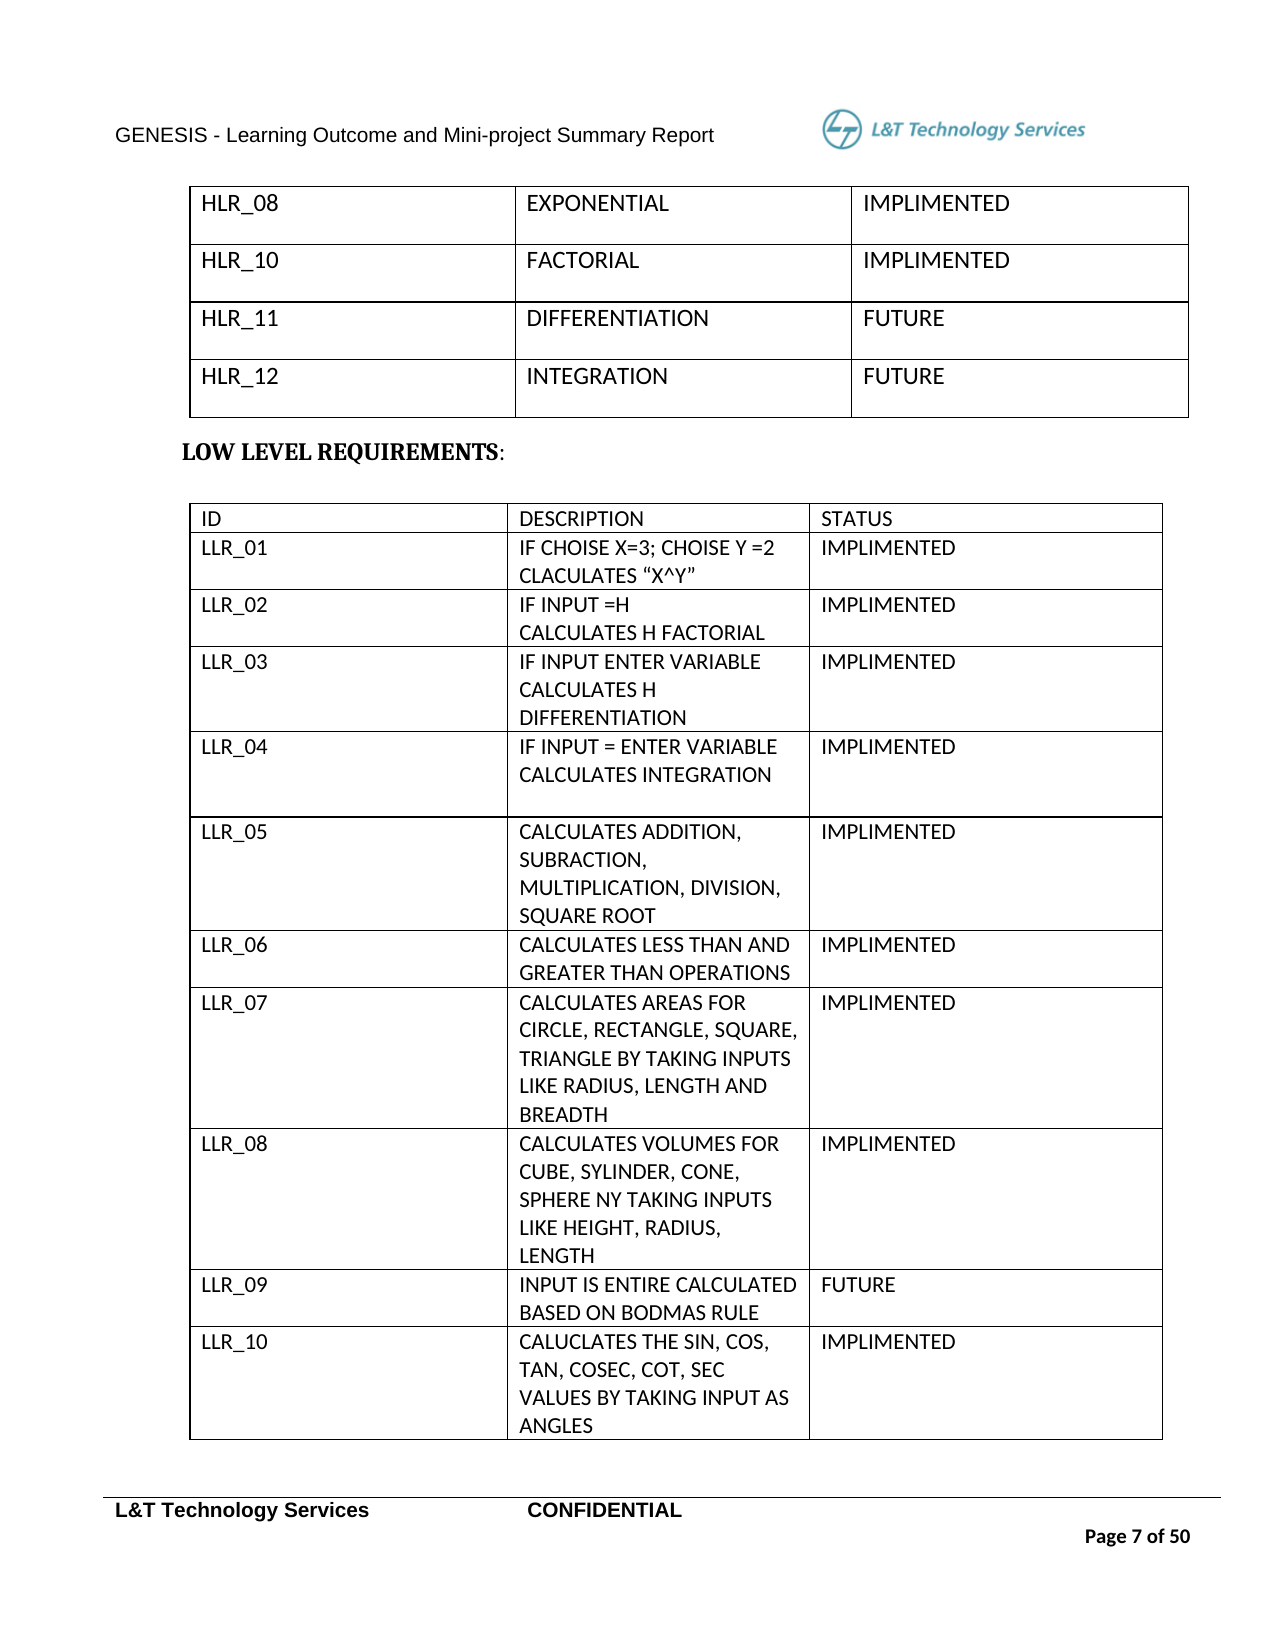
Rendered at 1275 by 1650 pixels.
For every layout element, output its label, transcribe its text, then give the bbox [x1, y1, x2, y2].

table_cell LLR_10 [191, 1327, 507, 1439]
table_cell IF CHOISE X=3; CHOISE Y =2 CLACULATES “X^Y” [508, 533, 809, 589]
table_cell IMPLIMENTED [810, 533, 1162, 589]
table_cell IMPLIMENTED [852, 245, 1188, 301]
table_cell LLR_04 [191, 732, 507, 816]
table_cell FACTORIAL [516, 245, 851, 301]
table_cell FUTURE [810, 1270, 1162, 1326]
table_cell LLR_08 [191, 1129, 507, 1269]
table_cell IMPLIMENTED [810, 732, 1162, 816]
table_cell IMPLIMENTED [810, 931, 1162, 987]
table_cell DIFFERENTIATION [516, 303, 851, 359]
table_cell CALCULATES ADDITION, SUBRACTION, MULTIPLICATION, DIVISION, SQUARE ROOT [508, 818, 809, 929]
table_header STATUS [810, 504, 1162, 532]
table_cell INPUT IS ENTIRE CALCULATED BASED ON BODMAS RULE [508, 1270, 809, 1326]
table_cell LLR_02 [191, 590, 507, 646]
table_cell LLR_09 [191, 1270, 507, 1326]
table_cell IMPLIMENTED [810, 647, 1162, 731]
table_cell HLR_12 [191, 360, 515, 417]
table_header DESCRIPTION [508, 504, 809, 532]
table_cell CALCULATES VOLUMES FOR CUBE, SYLINDER, CONE, SPHERE NY TAKING INPUTS LIKE HEIGHT, RADIUS, LENGTH [508, 1129, 809, 1269]
table_cell HLR_10 [191, 245, 515, 301]
table_cell FUTURE [852, 303, 1188, 359]
table_cell CALCULATES LESS THAN AND GREATER THAN OPERATIONS [508, 931, 809, 987]
table_cell INTEGRATION [516, 360, 851, 417]
table_cell CALUCLATES THE SIN, COS, TAN, COSEC, COT, SEC VALUES BY TAKING INPUT AS ANGLES [508, 1327, 809, 1439]
table_cell CALCULATES AREAS FOR CIRCLE, RECTANGLE, SQUARE, TRIANGLE BY TAKING INPUTS LIKE RADIUS, LENGTH AND BREADTH [508, 988, 809, 1128]
table_cell IMPLIMENTED [810, 988, 1162, 1128]
table_cell LLR_01 [191, 533, 507, 589]
table_cell LLR_07 [191, 988, 507, 1128]
table_cell IF INPUT ENTER VARIABLE CALCULATES H DIFFERENTIATION [508, 647, 809, 731]
table_cell IMPLIMENTED [810, 590, 1162, 646]
table_cell IMPLIMENTED [810, 818, 1162, 929]
table_cell HLR_08 [191, 187, 515, 243]
table_cell LLR_03 [191, 647, 507, 731]
table_cell LLR_05 [191, 818, 507, 929]
table_cell IMPLIMENTED [810, 1327, 1162, 1439]
table_cell IF INPUT = ENTER VARIABLE CALCULATES INTEGRATION [508, 732, 809, 816]
table_cell IF INPUT =H CALCULATES H FACTORIAL [508, 590, 809, 646]
table_cell IMPLIMENTED [810, 1129, 1162, 1269]
picture [820, 98, 1087, 162]
table_cell HLR_11 [191, 303, 515, 359]
table_cell LLR_06 [191, 931, 507, 987]
table_cell FUTURE [852, 360, 1188, 417]
table_header ID [191, 504, 507, 532]
table_cell IMPLIMENTED [852, 187, 1188, 243]
table_cell EXPONENTIAL [516, 187, 851, 243]
subtitle LOW LEVEL REQUIREMENTS: [103, 438, 1162, 467]
